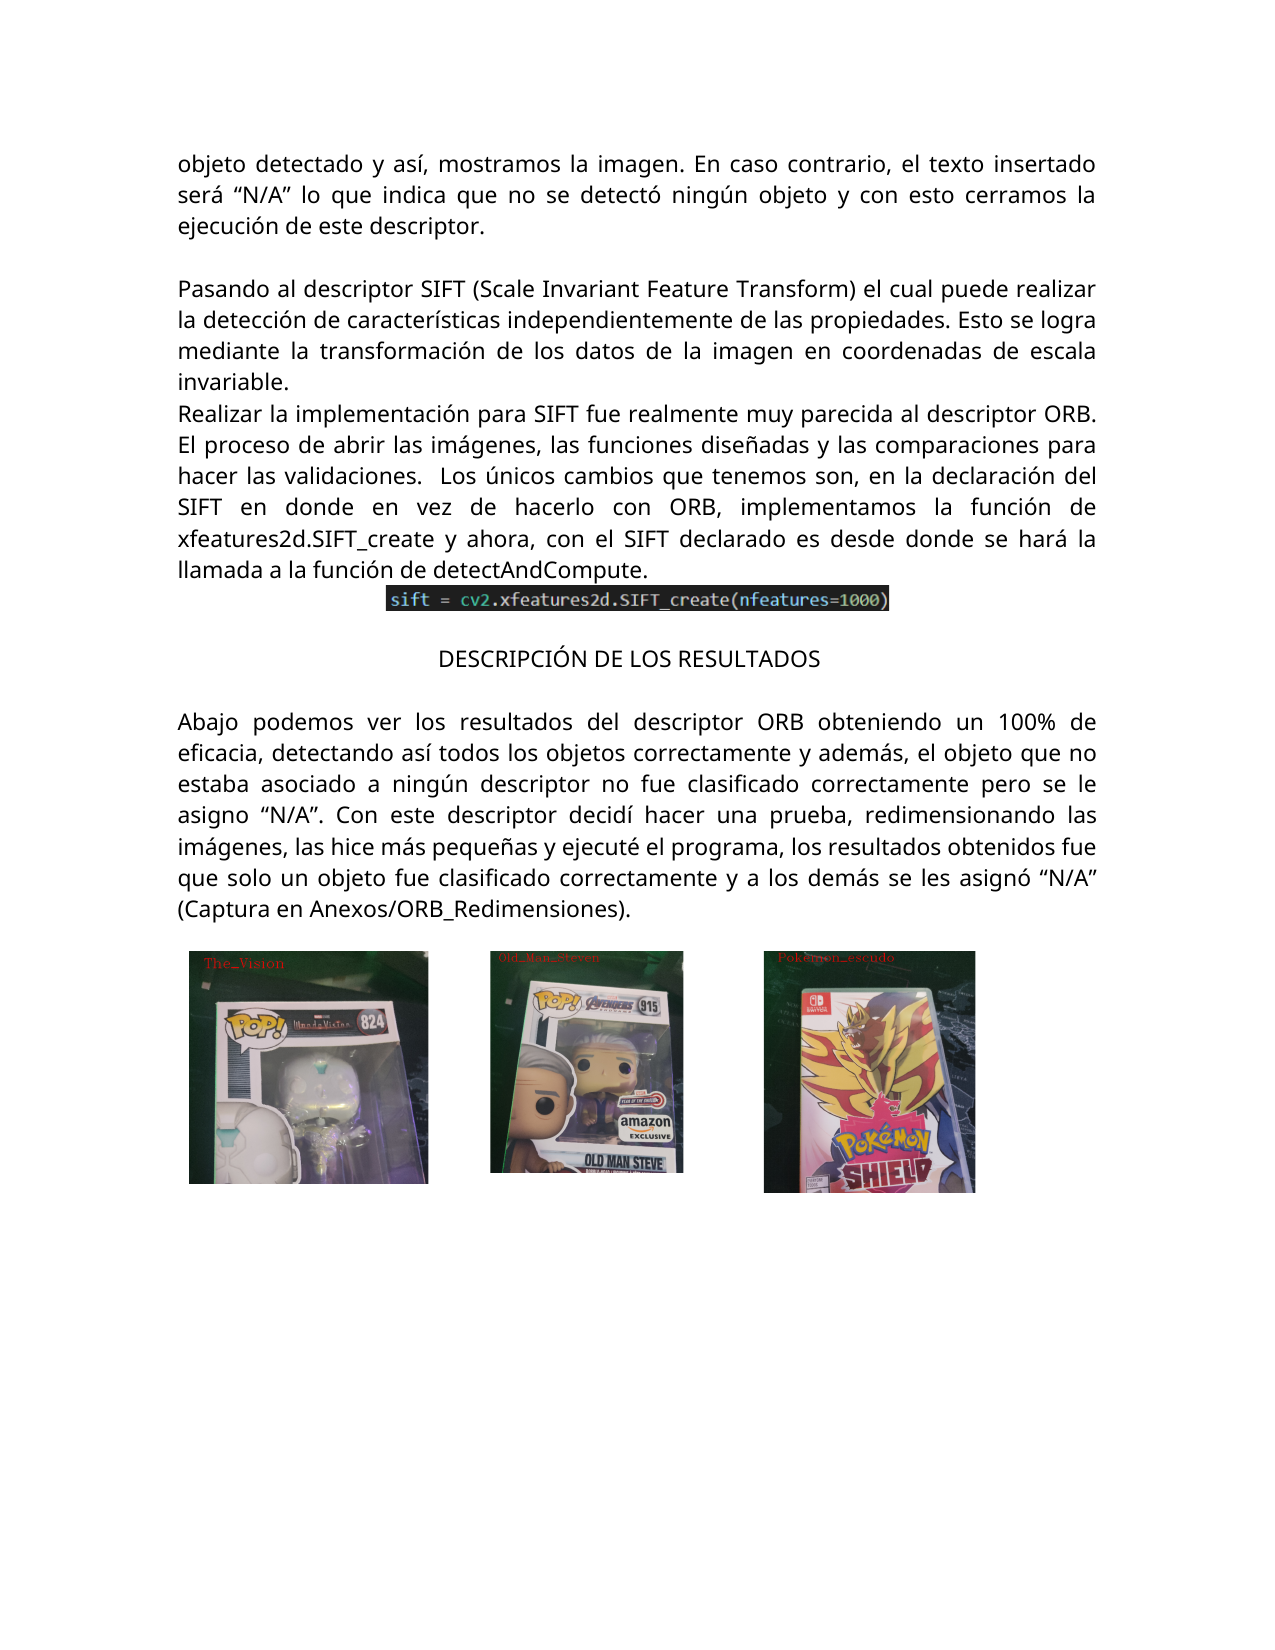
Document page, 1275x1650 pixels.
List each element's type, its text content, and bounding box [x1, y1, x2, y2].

text DESCRIPCIÓN DE LOS RESULTADOS [177, 643, 1081, 674]
picture [763, 951, 976, 1193]
table_header [177, 924, 457, 1207]
text Abajo podemos ver los resultados del descriptor ORB obteniendo un 100% de eficacia, detectando así todos los objetos correctamente y además, el objeto que no estaba asociado a ningún descriptor no fue clasificado correctamente pero se le asigno “N/A”. Con este descriptor decidí hacer una prueba, redimensionando las imágenes, las hice más pequeñas y ejecuté el programa, los resultados obtenidos fue que solo un objeto fue clasificado correctamente y a los demás se les asignó “N/A” (Captura en Anexos/ORB_Redimensiones). [177, 706, 1098, 924]
text Pasando al descriptor SIFT (Scale Invariant Feature Transform) el cual puede realizar la detección de características independientemente de las propiedades. Esto se logra mediante la transformación de los datos de la imagen en coordenadas de escala invariable. [177, 273, 1098, 398]
picture [189, 951, 429, 1184]
text Realizar la implementación para SIFT fue realmente muy parecida al descriptor ORB. El proceso de abrir las imágenes, las funciones diseñadas y las comparaciones para hacer las validaciones. Los únicos cambios que tenemos son, en la declaración del SIFT en donde en vez de hacerlo con ORB, implementamos la función de xfeatures2d.SIFT_create y ahora, con el SIFT declarado es desde donde se hará la llamada a la función de detectAndCompute. [177, 398, 1098, 585]
picture [490, 951, 684, 1173]
table_header [733, 924, 1022, 1207]
table_header [457, 924, 733, 1207]
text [177, 148, 1098, 241]
picture [385, 585, 890, 611]
